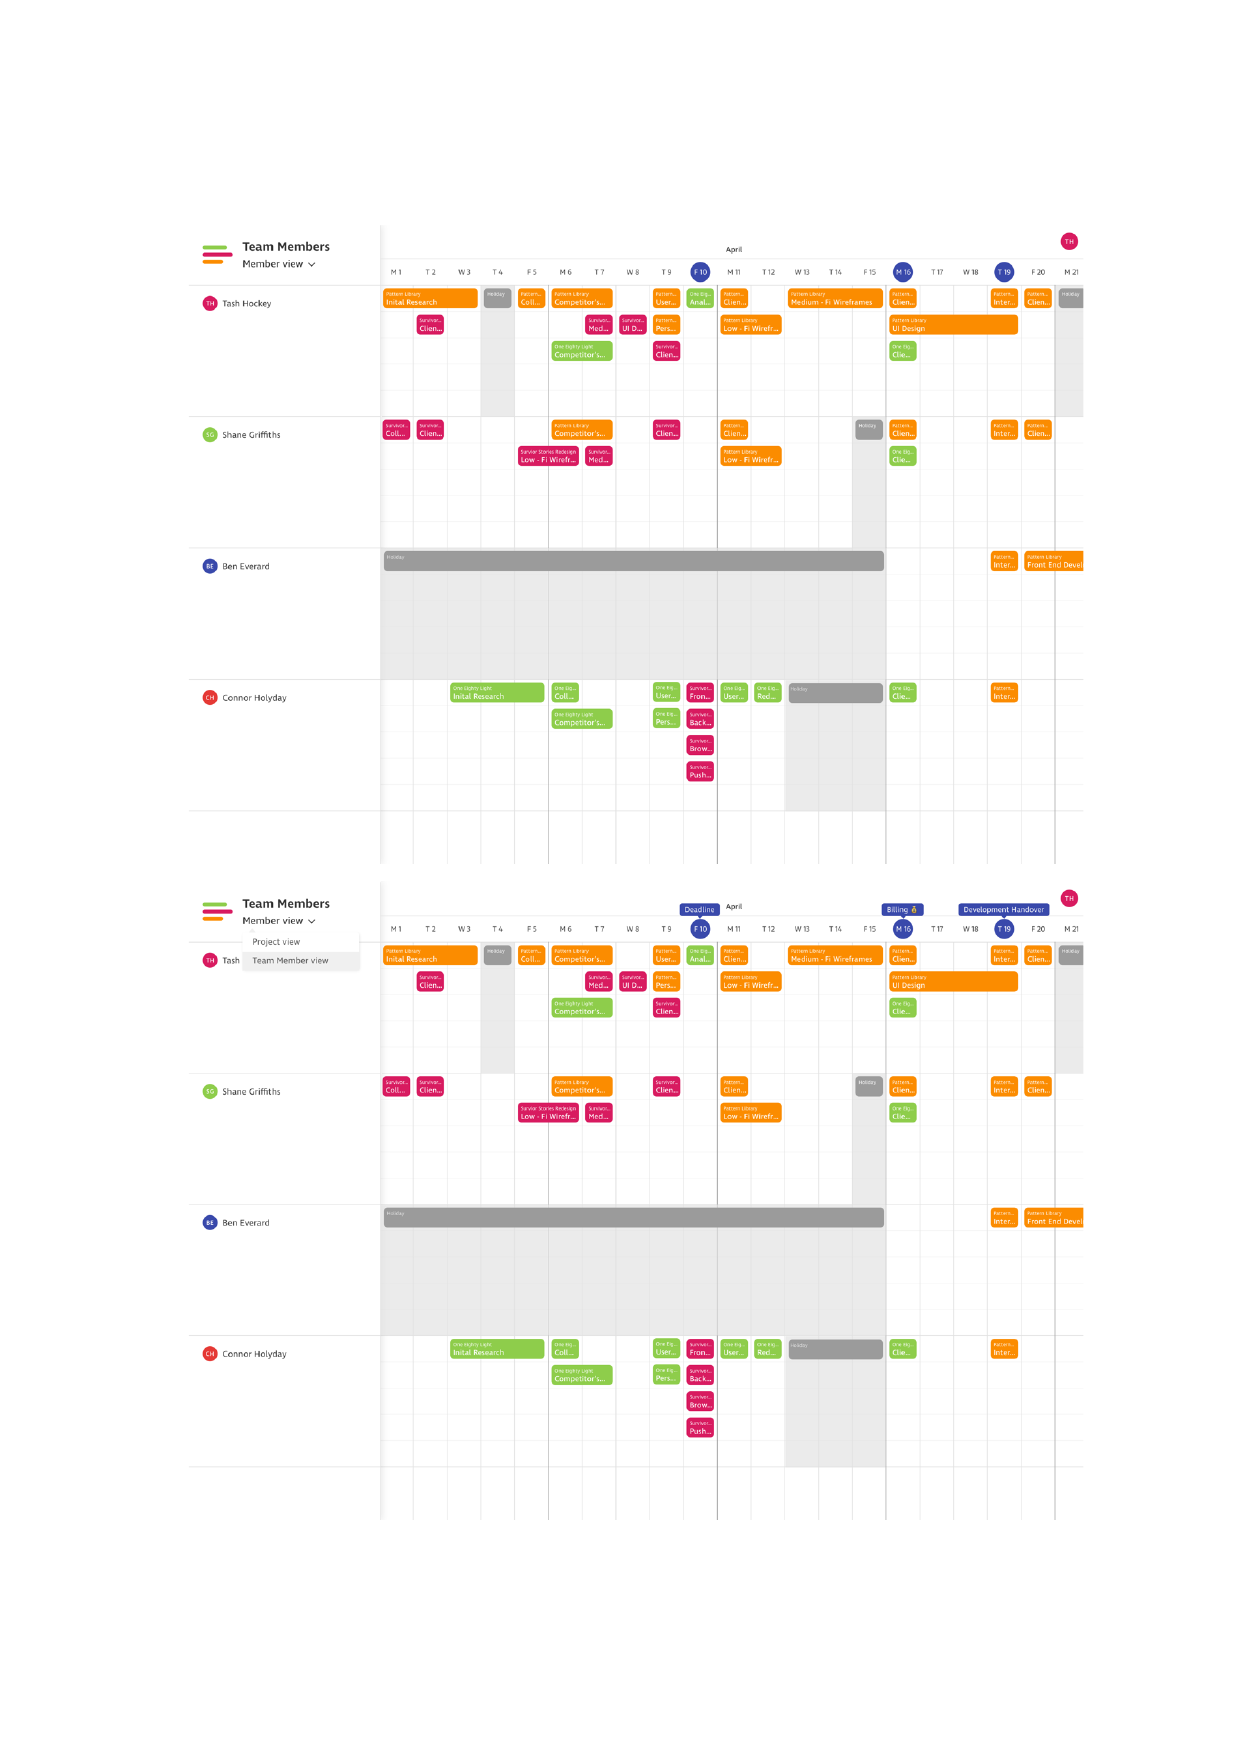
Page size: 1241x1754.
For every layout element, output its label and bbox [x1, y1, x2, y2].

picture [187, 881, 1083, 1519]
picture [187, 225, 1083, 863]
